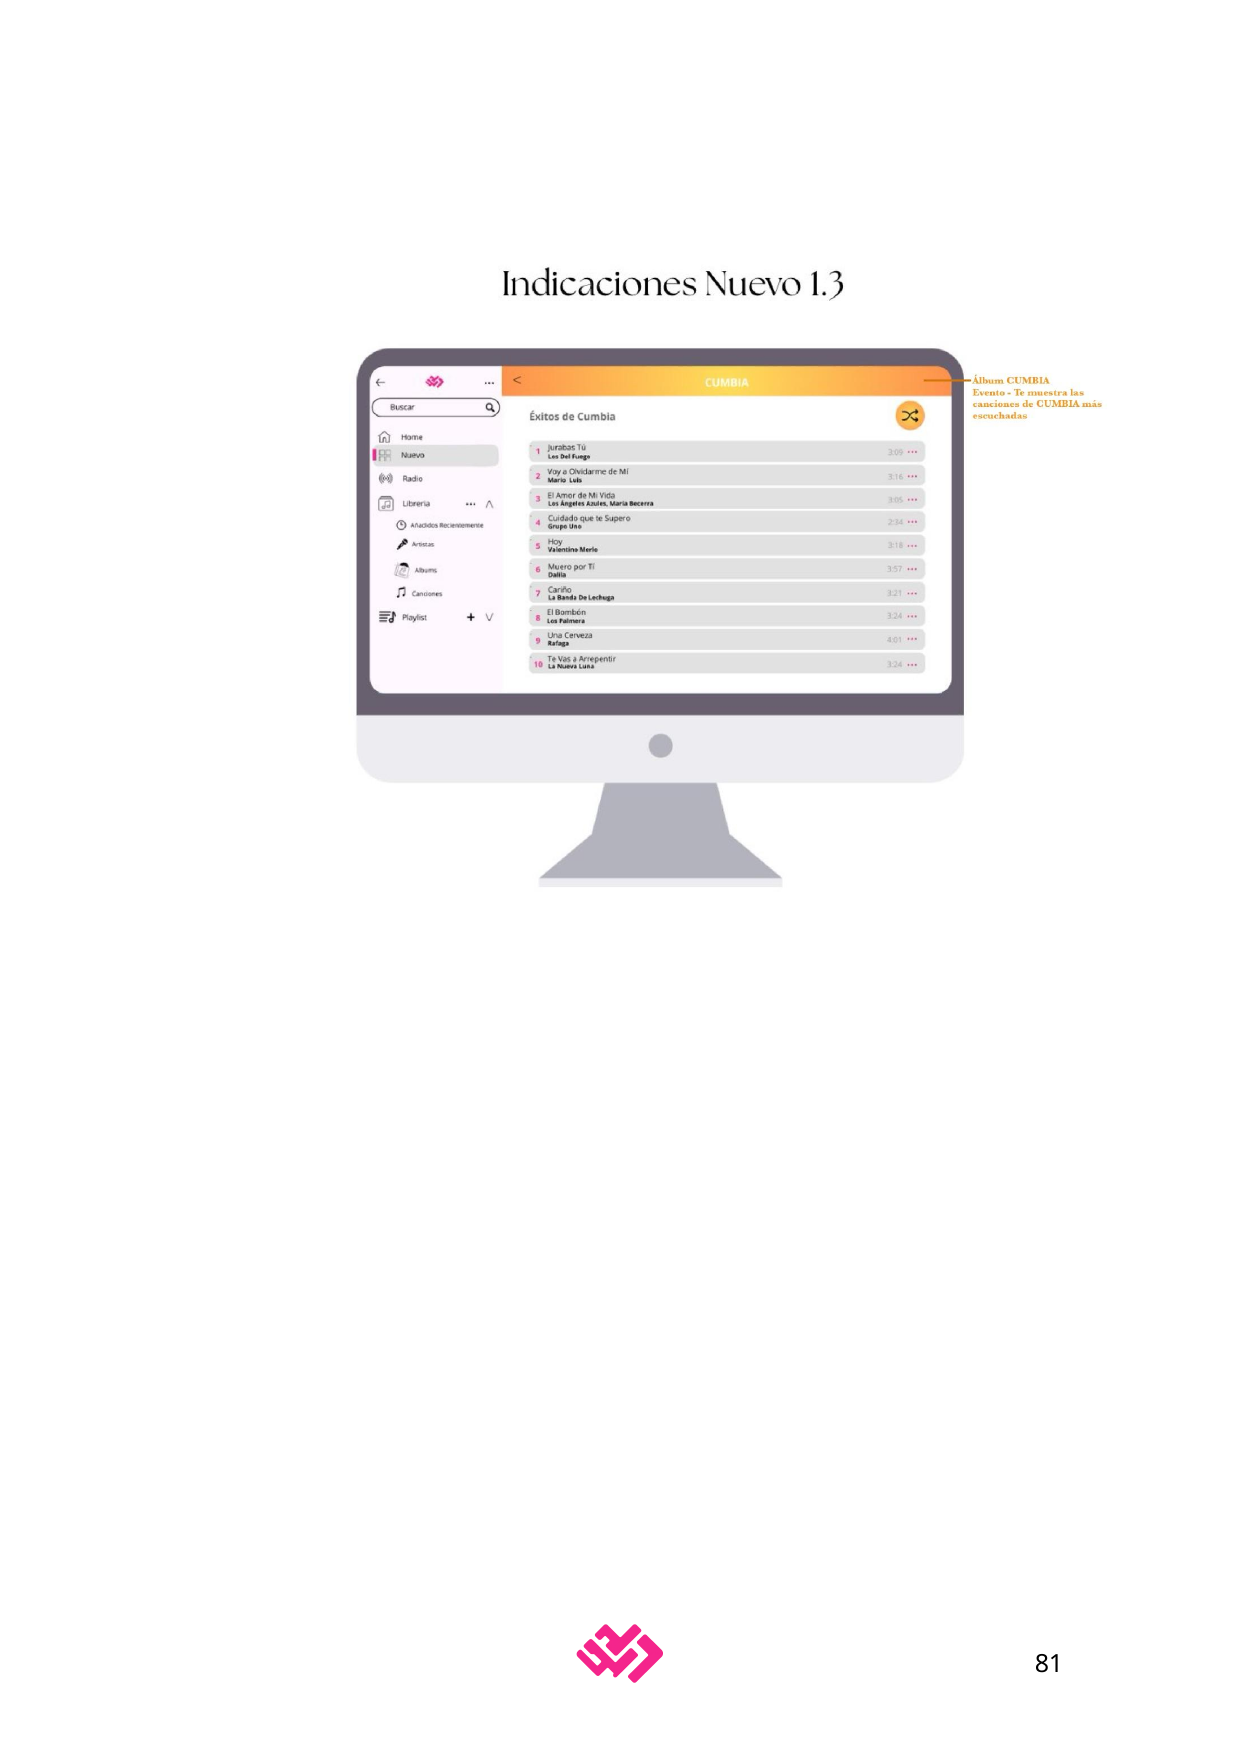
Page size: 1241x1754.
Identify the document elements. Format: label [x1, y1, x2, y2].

picture [177, 147, 1118, 1088]
picture [556, 1593, 684, 1720]
